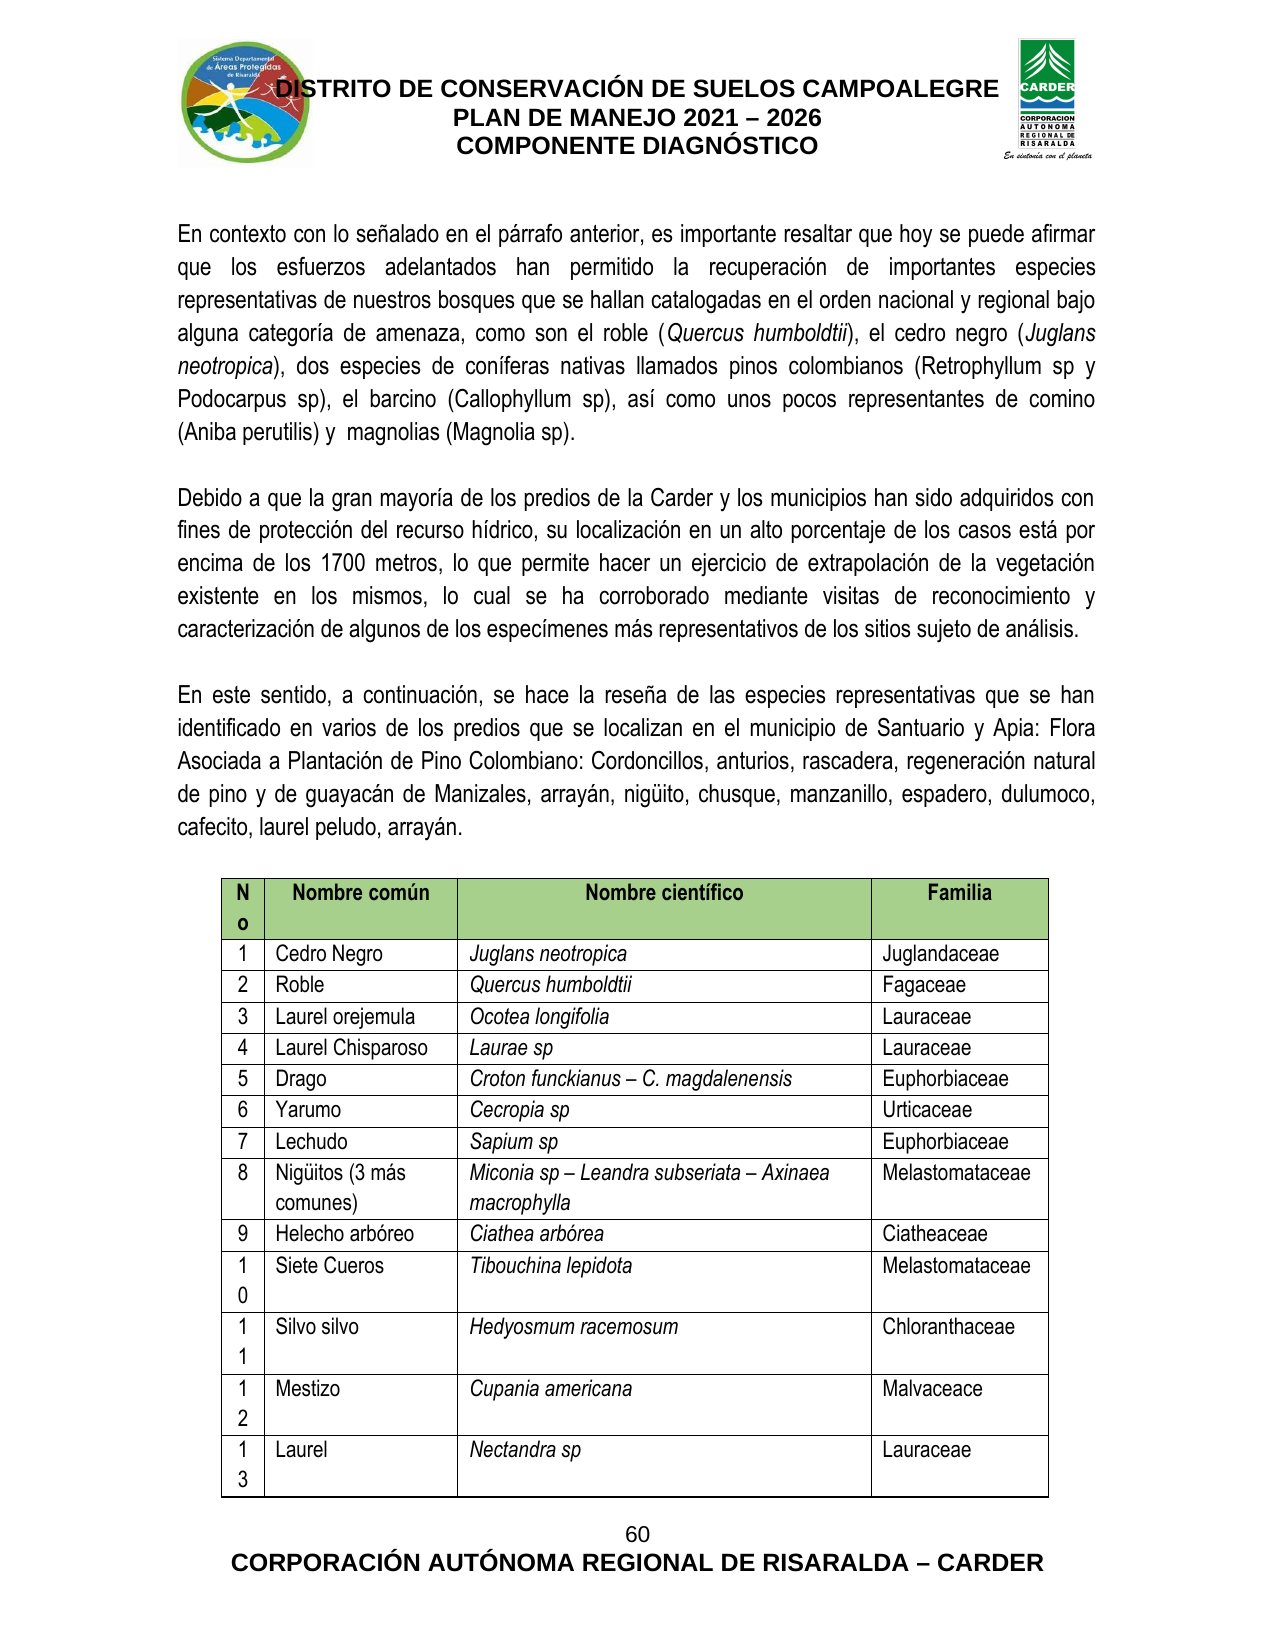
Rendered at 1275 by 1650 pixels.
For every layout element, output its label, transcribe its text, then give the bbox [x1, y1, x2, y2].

table_cell Nectandra sp [458, 1436, 871, 1496]
table_cell Mestizo [265, 1375, 457, 1435]
table_cell Lechudo [265, 1128, 457, 1158]
table_cell Laurel orejemula [265, 1003, 457, 1033]
table_cell Juglandaceae [872, 940, 1048, 970]
table_cell Miconia sp – Leandra subseriata – Axinaea macrophylla [458, 1159, 871, 1219]
table_cell Quercus humboldtii [458, 971, 871, 1002]
text Debido a que la gran mayoría de los predios de la Carder y los municipios han sido adquiridos con fines de protección del recurso hídrico, su localización en un alto porcentaje de los casos está por encima de los 1700 metros, lo que permite hacer un ejercicio de extrapolación de la vegetación existente en los mismos, lo cual se ha corroborado mediante visitas de reconocimiento y caracterización de algunos de los especímenes más representativos de los sitios sujeto de análisis. [177, 483, 1098, 643]
table_cell Cecropia sp [458, 1096, 871, 1127]
table_header No [222, 879, 264, 939]
table_cell Euphorbiaceae [872, 1065, 1048, 1095]
table_cell Chloranthaceae [872, 1313, 1048, 1373]
table_cell Helecho arbóreo [265, 1220, 457, 1251]
table_header Nombre común [265, 879, 457, 939]
table_cell 9 [222, 1220, 264, 1251]
table_cell 2 [222, 971, 264, 1002]
text En contexto con lo señalado en el párrafo anterior, es importante resaltar que hoy se puede afirmar que los esfuerzos adelantados han permitido la recuperación de importantes especies representativas de nuestros bosques que se hallan catalogadas en el orden nacional y regional bajo alguna categoría de amenaza, como son el roble (Quercus humboldtii), el cedro negro (Juglans neotropica), dos especies de coníferas nativas llamados pinos colombianos (Retrophyllum sp y Podocarpus sp), el barcino (Callophyllum sp), así como unos pocos representantes de comino (Aniba perutilis) y magnolias (Magnolia sp). [177, 219, 1098, 445]
table_cell Juglans neotropica [458, 940, 871, 970]
table_cell 12 [222, 1375, 264, 1435]
table_header Nombre científico [458, 879, 871, 939]
picture [305, 82, 314, 88]
table_cell Lauraceae [872, 1003, 1048, 1033]
table_cell Tibouchina lepidota [458, 1252, 871, 1312]
table_cell 1 [222, 940, 264, 970]
table_cell Laurel Chisparoso [265, 1034, 457, 1064]
table_cell Ciatheaceae [872, 1220, 1048, 1251]
table_cell Euphorbiaceae [872, 1128, 1048, 1158]
text En este sentido, a continuación, se hace la reseña de las especies representativas que se han identificado en varios de los predios que se localizan en el municipio de Santuario y Apia: Flora Asociada a Plantación de Pino Colombiano: Cordoncillos, anturios, rascadera, regeneración natural de pino y de guayacán de Manizales, arrayán, nigüito, chusque, manzanillo, espadero, dulumoco, cafecito, laurel peludo, arrayán. [177, 680, 1098, 840]
table_cell Sapium sp [458, 1128, 871, 1158]
table_cell 8 [222, 1159, 264, 1219]
picture [998, 31, 1098, 170]
table_cell Drago [265, 1065, 457, 1095]
table_cell Roble [265, 971, 457, 1002]
table_cell Silvo silvo [265, 1313, 457, 1373]
table_cell Malvaceace [872, 1375, 1048, 1435]
table_cell Siete Cueros [265, 1252, 457, 1312]
table_cell 5 [222, 1065, 264, 1095]
table_cell Hedyosmum racemosum [458, 1313, 871, 1373]
table_cell Ciathea arbórea [458, 1220, 871, 1251]
table_cell Cedro Negro [265, 940, 457, 970]
table_cell 7 [222, 1128, 264, 1158]
table_cell Yarumo [265, 1096, 457, 1127]
table_cell Fagaceae [872, 971, 1048, 1002]
table_cell Lauraceae [872, 1034, 1048, 1064]
table_cell 6 [222, 1096, 264, 1127]
table_cell Lauraceae [872, 1436, 1048, 1496]
table_cell Urticaceae [872, 1096, 1048, 1127]
table_cell Cupania americana [458, 1375, 871, 1435]
table_cell Melastomataceae [872, 1252, 1048, 1312]
table_cell 13 [222, 1436, 264, 1496]
table_cell 10 [222, 1252, 264, 1312]
table_cell Ocotea longifolia [458, 1003, 871, 1033]
table_cell Nigüitos (3 más comunes) [265, 1159, 457, 1219]
picture [177, 39, 314, 168]
table_cell 4 [222, 1034, 264, 1064]
table_cell 11 [222, 1313, 264, 1373]
table_header Familia [872, 879, 1048, 939]
table_cell 3 [222, 1003, 264, 1033]
table_cell Laurel [265, 1436, 457, 1496]
table_cell Melastomataceae [872, 1159, 1048, 1219]
table_cell Croton funckianus – C. magdalenensis [458, 1065, 871, 1095]
table_cell Laurae sp [458, 1034, 871, 1064]
